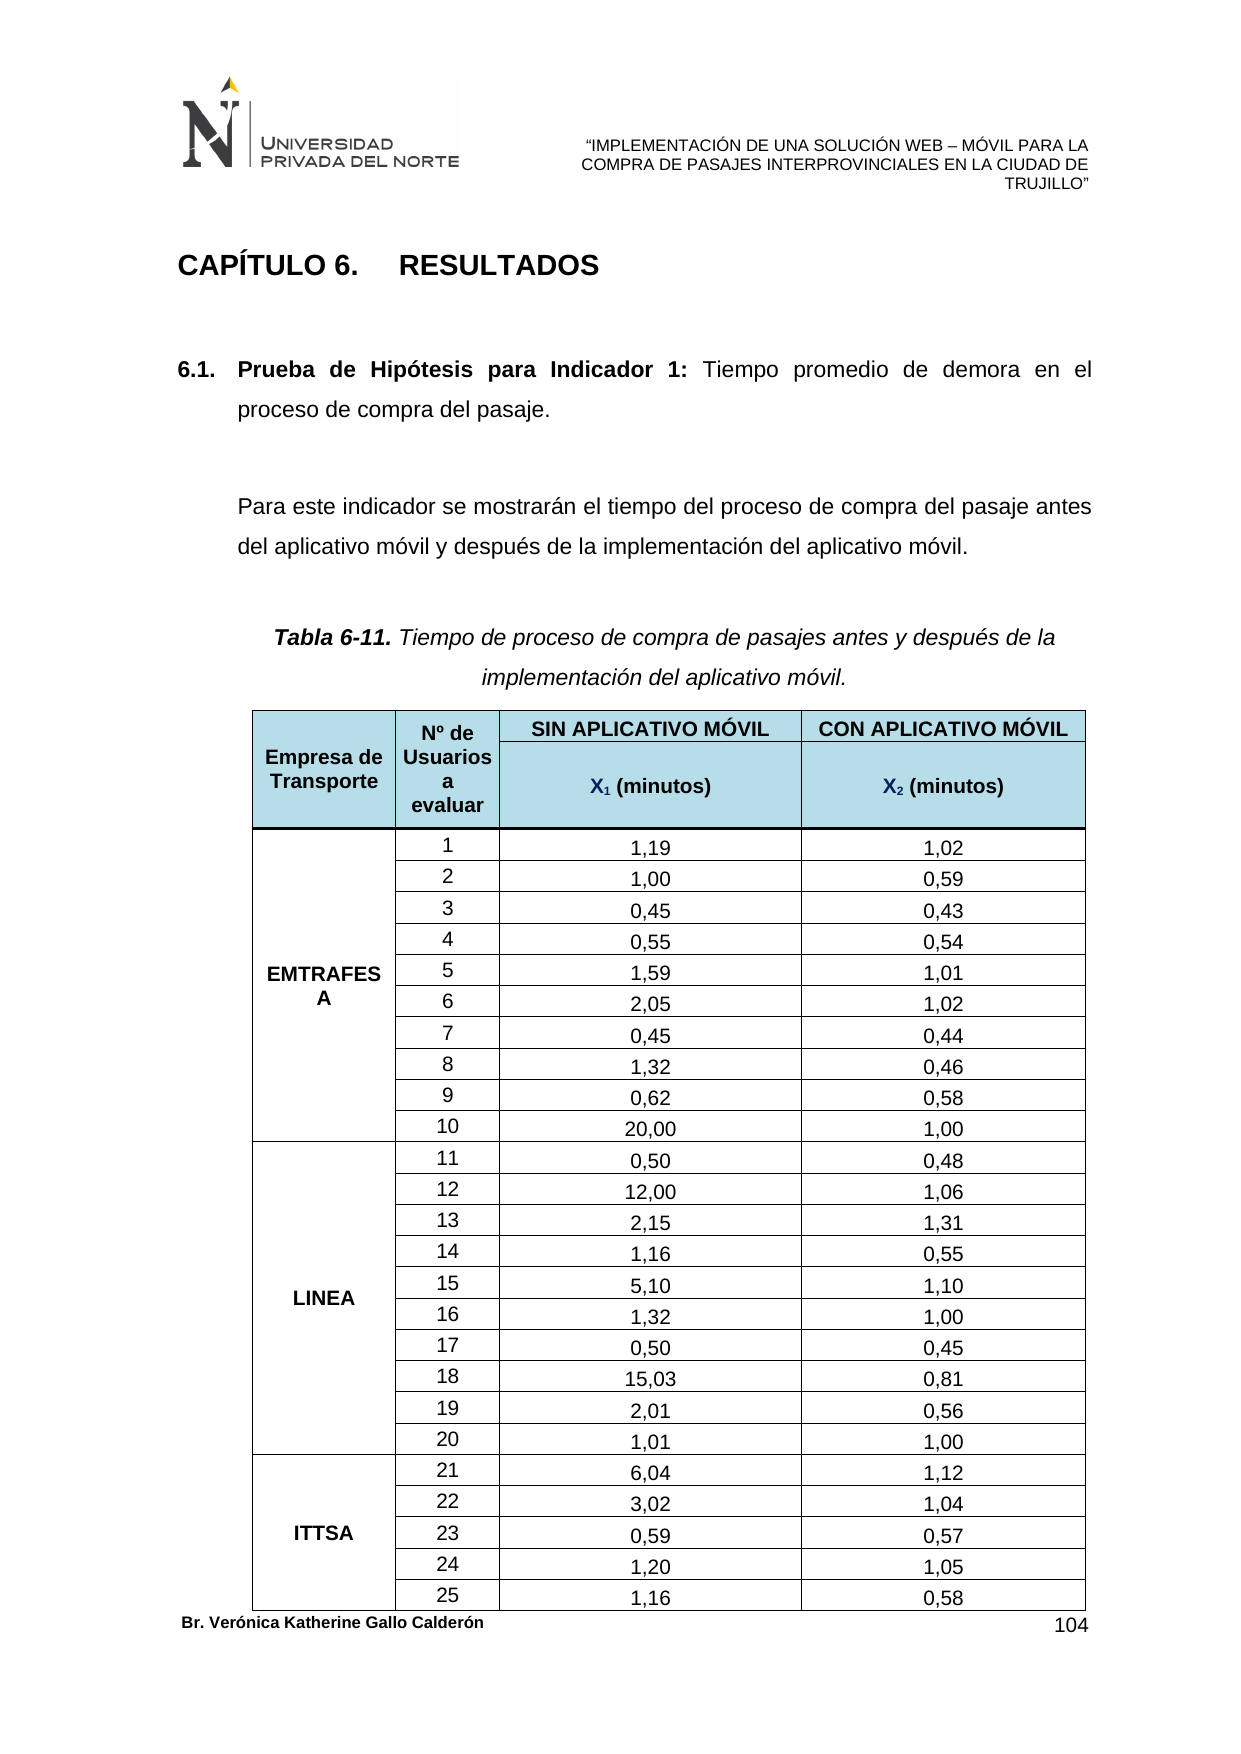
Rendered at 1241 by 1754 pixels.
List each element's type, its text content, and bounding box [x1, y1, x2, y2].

table_cell 2,15 [500, 1205, 801, 1235]
table_cell 2 [396, 861, 499, 891]
table_header CON APLICATIVO MÓVIL [802, 711, 1085, 741]
table_cell 1,31 [802, 1205, 1085, 1235]
table_cell 21 [396, 1455, 499, 1485]
table_cell 1,16 [500, 1580, 801, 1610]
table_cell 0,54 [802, 924, 1085, 954]
table_header Nº de Usuarios a evaluar [396, 711, 499, 827]
table_cell 1,16 [500, 1236, 801, 1266]
table_cell 1,00 [802, 1424, 1085, 1454]
table_cell 0,58 [802, 1580, 1085, 1610]
table_cell 1,01 [500, 1424, 801, 1454]
table_cell 1,01 [802, 955, 1085, 985]
table_cell 22 [396, 1486, 499, 1516]
table_cell 1,32 [500, 1049, 801, 1079]
table_cell 1 [396, 830, 499, 860]
table_cell X2 (minutos) [802, 742, 1085, 827]
table_cell 1,10 [802, 1267, 1085, 1297]
table_cell 14 [396, 1236, 499, 1266]
table_cell 0,45 [802, 1330, 1085, 1360]
table_cell 19 [396, 1392, 499, 1422]
table_cell 18 [396, 1361, 499, 1391]
table_cell 3,02 [500, 1486, 801, 1516]
picture [181, 73, 462, 169]
table_cell 5,10 [500, 1267, 801, 1297]
table_cell 0,45 [500, 1017, 801, 1047]
table_cell 0,55 [500, 924, 801, 954]
table_cell EMTRAFESA [253, 830, 395, 1141]
table_cell 0,43 [802, 892, 1085, 922]
table_cell 15 [396, 1267, 499, 1297]
table_cell 1,32 [500, 1299, 801, 1329]
table_cell 1,02 [802, 986, 1085, 1016]
table_cell 1,12 [802, 1455, 1085, 1485]
table_cell 8 [396, 1049, 499, 1079]
subtitle RESULTADOS [177, 248, 1092, 281]
table_cell 5 [396, 955, 499, 985]
table_cell 1,04 [802, 1486, 1085, 1516]
table_cell 0,81 [802, 1361, 1085, 1391]
table_cell 13 [396, 1205, 499, 1235]
table_cell LINEA [253, 1142, 395, 1454]
table_cell 24 [396, 1549, 499, 1579]
table_cell 11 [396, 1142, 499, 1172]
table_cell 0,44 [802, 1017, 1085, 1047]
table_cell 0,55 [802, 1236, 1085, 1266]
table_cell 2,01 [500, 1392, 801, 1422]
table_header SIN APLICATIVO MÓVIL [500, 711, 801, 741]
table_cell 2,05 [500, 986, 801, 1016]
table_cell 4 [396, 924, 499, 954]
table_cell 1,59 [500, 955, 801, 985]
table_cell 15,03 [500, 1361, 801, 1391]
table_cell 20 [396, 1424, 499, 1454]
table_cell 0,56 [802, 1392, 1085, 1422]
table_cell 12,00 [500, 1174, 801, 1204]
table_cell 10 [396, 1111, 499, 1141]
table_cell 1,00 [802, 1299, 1085, 1329]
table_cell 12 [396, 1174, 499, 1204]
table_cell 25 [396, 1580, 499, 1610]
table_cell 3 [396, 892, 499, 922]
table_cell 1,06 [802, 1174, 1085, 1204]
table_cell 0,48 [802, 1142, 1085, 1172]
table_cell 0,59 [802, 861, 1085, 891]
table_cell 1,00 [500, 861, 801, 891]
table_cell 1,05 [802, 1549, 1085, 1579]
table_cell 0,58 [802, 1080, 1085, 1110]
table_cell 20,00 [500, 1111, 801, 1141]
table_cell 0,45 [500, 892, 801, 922]
table_cell 9 [396, 1080, 499, 1110]
table_cell X1 (minutos) [500, 742, 801, 827]
table_cell 1,02 [802, 830, 1085, 860]
table_cell 16 [396, 1299, 499, 1329]
table_cell ITTSA [253, 1455, 395, 1610]
table_cell 6,04 [500, 1455, 801, 1485]
table_cell 0,46 [802, 1049, 1085, 1079]
table_cell 1,19 [500, 830, 801, 860]
table_cell 0,50 [500, 1330, 801, 1360]
table_cell 1,00 [802, 1111, 1085, 1141]
text Para este indicador se mostrarán el tiempo del proceso de compra del pasaje antes del aplicativo móvil y después de la implementación del aplicativo móvil. [237, 493, 1092, 559]
subtitle Prueba de Hipótesis para Indicador 1: Tiempo promedio de demora en el proceso de compra del pasaje. [177, 356, 1092, 422]
table_cell 0,62 [500, 1080, 801, 1110]
table_cell 23 [396, 1517, 499, 1547]
table_cell 7 [396, 1017, 499, 1047]
table_cell 0,50 [500, 1142, 801, 1172]
table_cell 0,59 [500, 1517, 801, 1547]
table_cell 0,57 [802, 1517, 1085, 1547]
table_cell 6 [396, 986, 499, 1016]
table_cell 17 [396, 1330, 499, 1360]
table_cell 1,20 [500, 1549, 801, 1579]
table_header Empresa de Transporte [253, 711, 395, 827]
